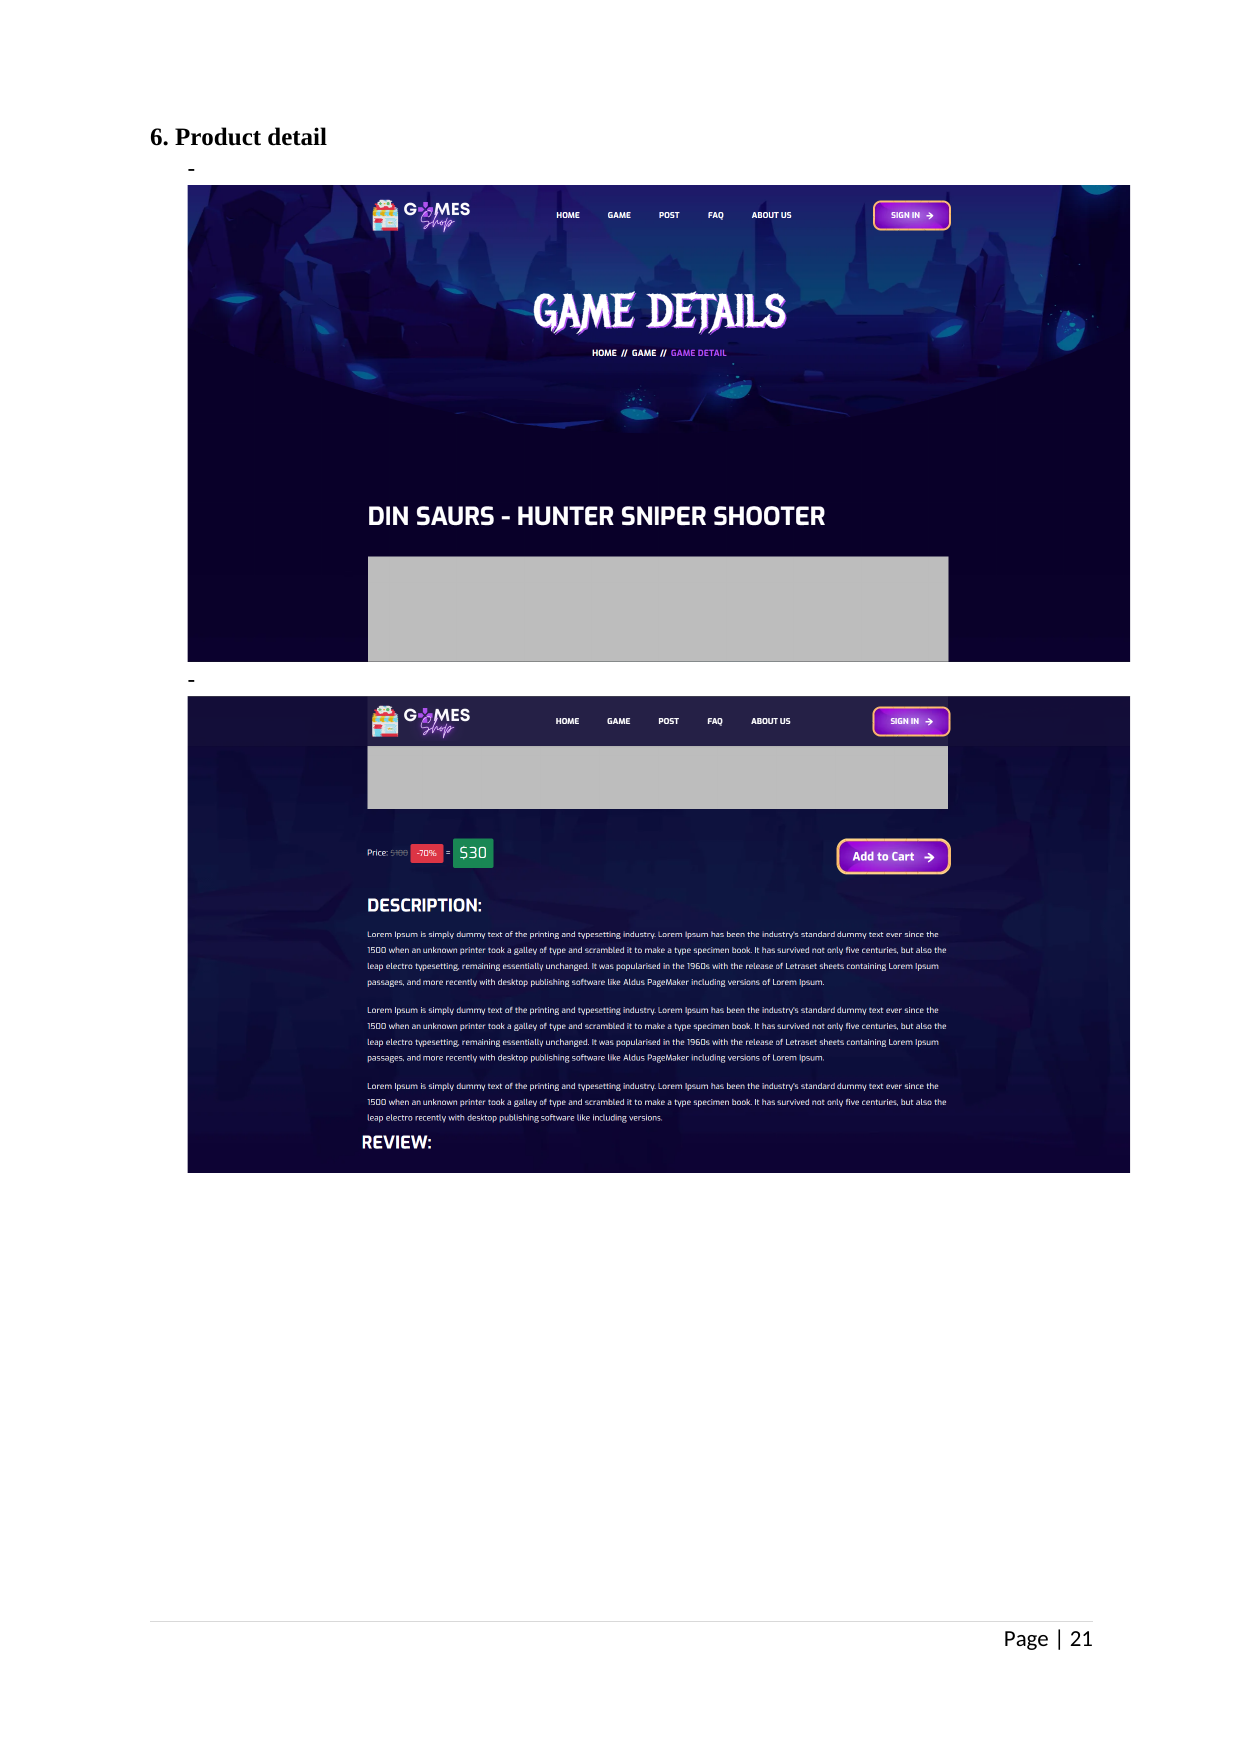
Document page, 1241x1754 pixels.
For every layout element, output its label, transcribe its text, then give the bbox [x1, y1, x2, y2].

subtitle 6. Product detail [150, 122, 1093, 151]
picture [187, 696, 1131, 1173]
picture [187, 185, 1131, 662]
